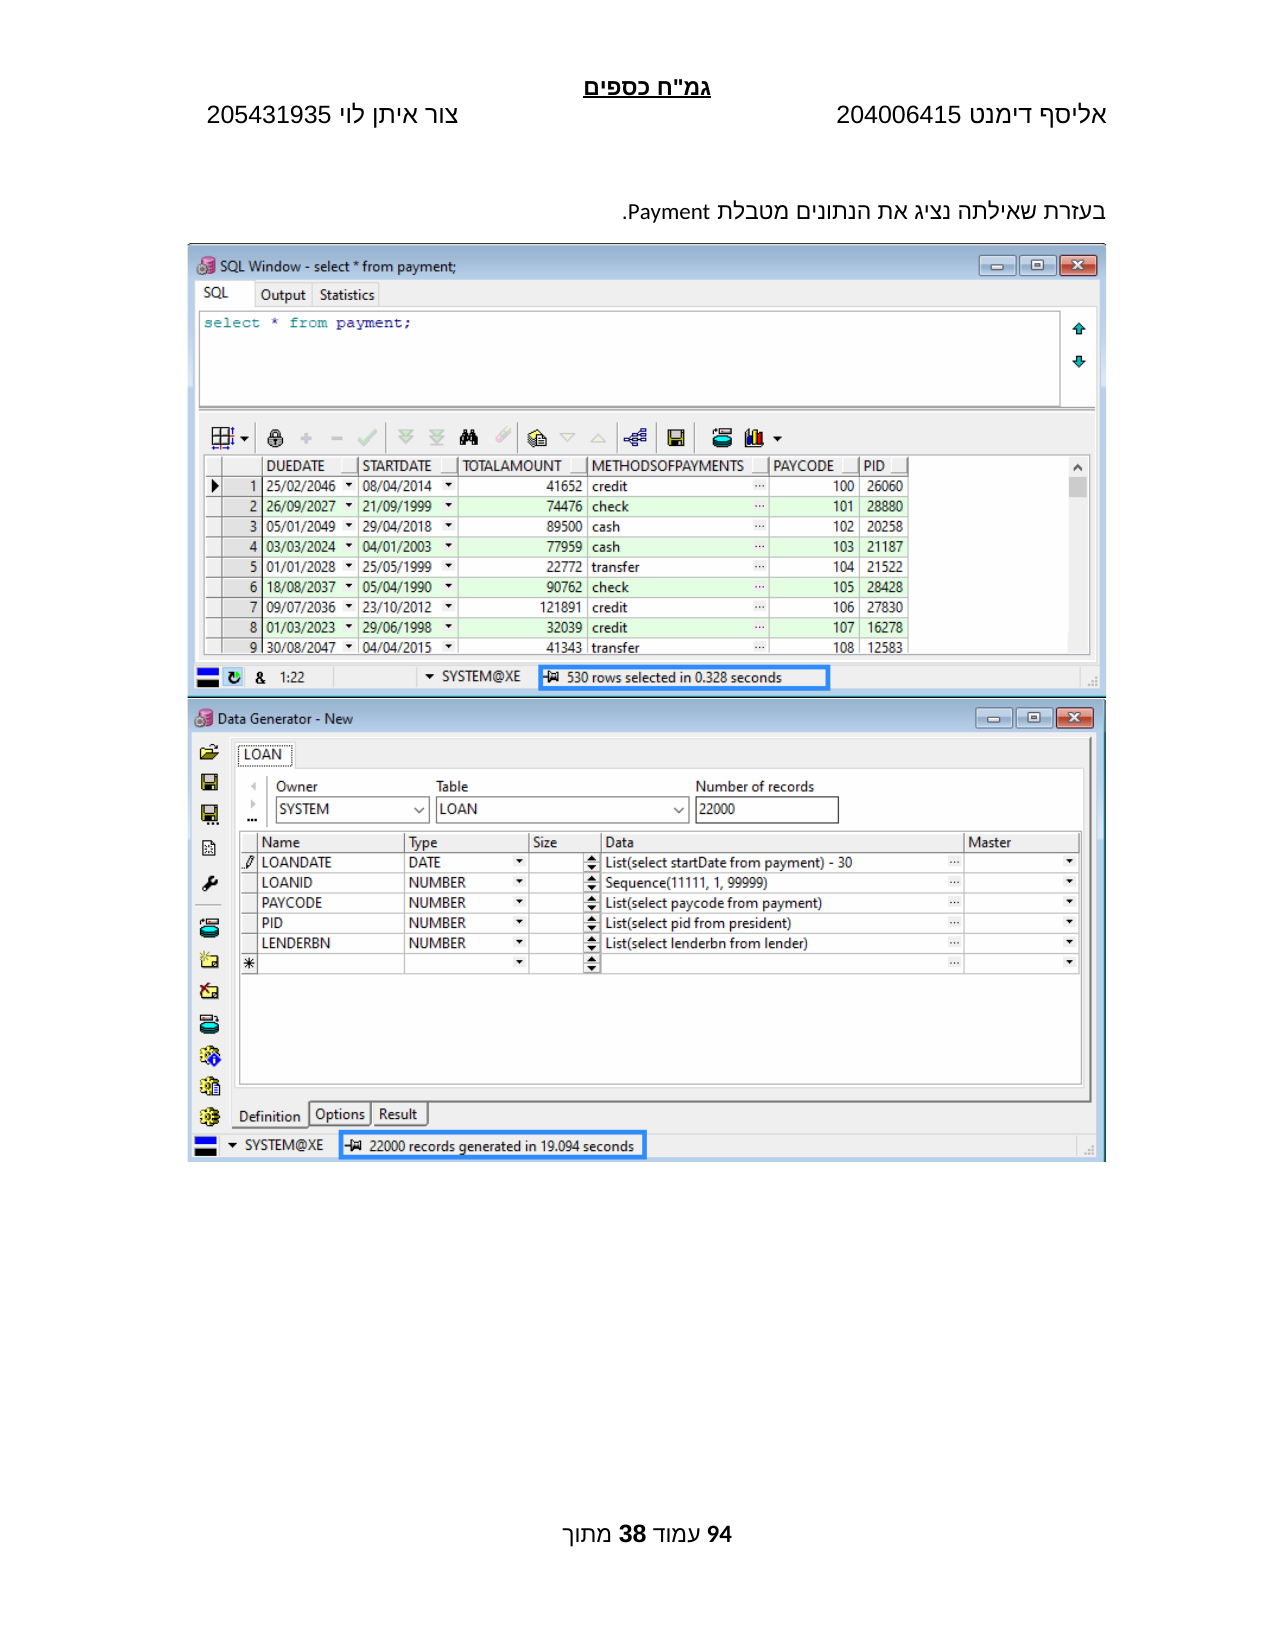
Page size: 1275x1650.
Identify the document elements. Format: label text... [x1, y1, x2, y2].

picture [187, 243, 1107, 698]
text בעזרת שאילתה נציג את הנתונים מטבלת Payment. [187, 197, 1106, 225]
picture [187, 699, 1107, 1162]
